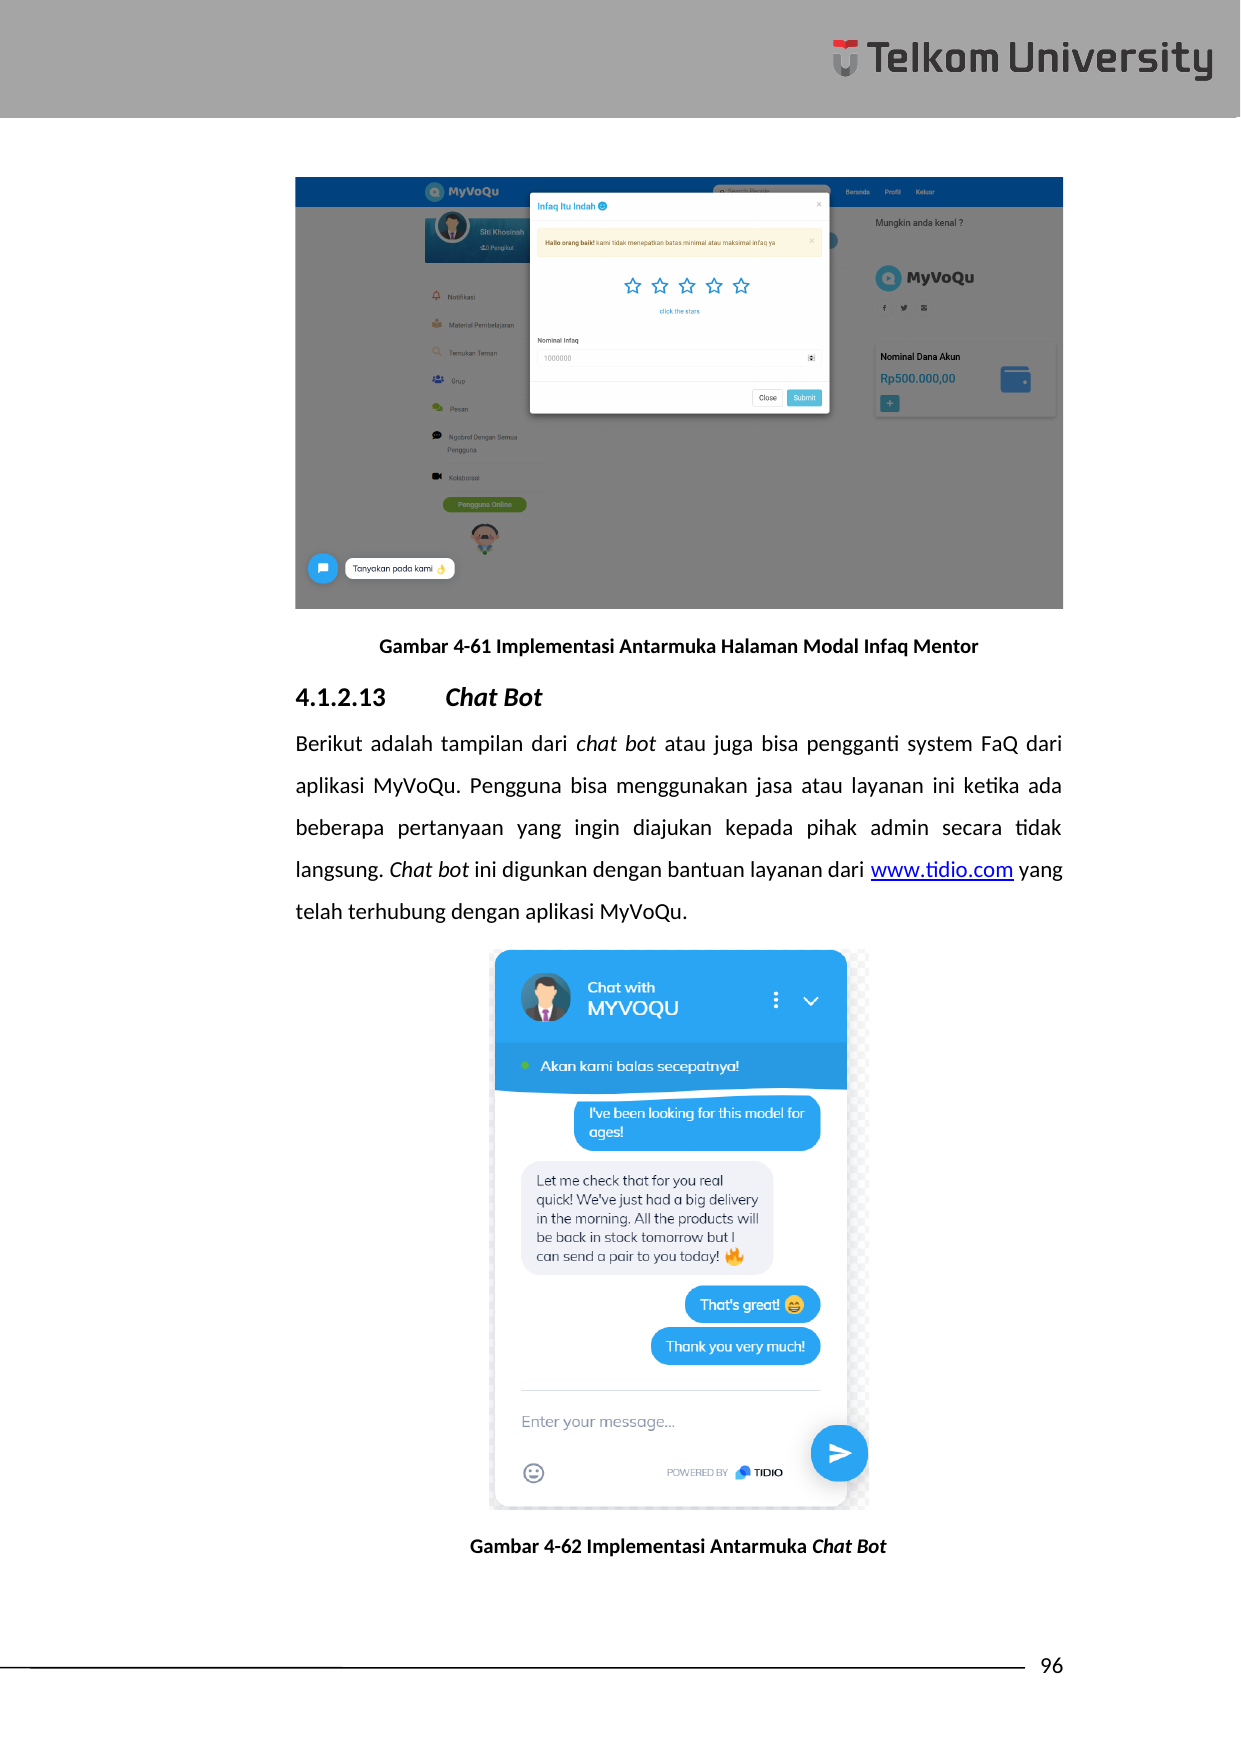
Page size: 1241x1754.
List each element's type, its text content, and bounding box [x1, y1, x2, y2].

text Berikut adalah tampilan dari chat bot atau juga bisa pengganti system FaQ dari aplikasi MyVoQu. Pengguna bisa menggunakan jasa atau layanan ini ketika ada beberapa pertanyaan yang ingin diajukan kepada pihak admin secara tidak langsung. Chat bot ini digunkan dengan bantuan layanan dari www.tidio.com yang telah terhubung dengan aplikasi MyVoQu. [295, 729, 1063, 925]
picture [295, 177, 1064, 609]
picture [833, 40, 1213, 81]
picture [489, 949, 870, 1510]
subtitle Chat Bot [295, 680, 1063, 713]
